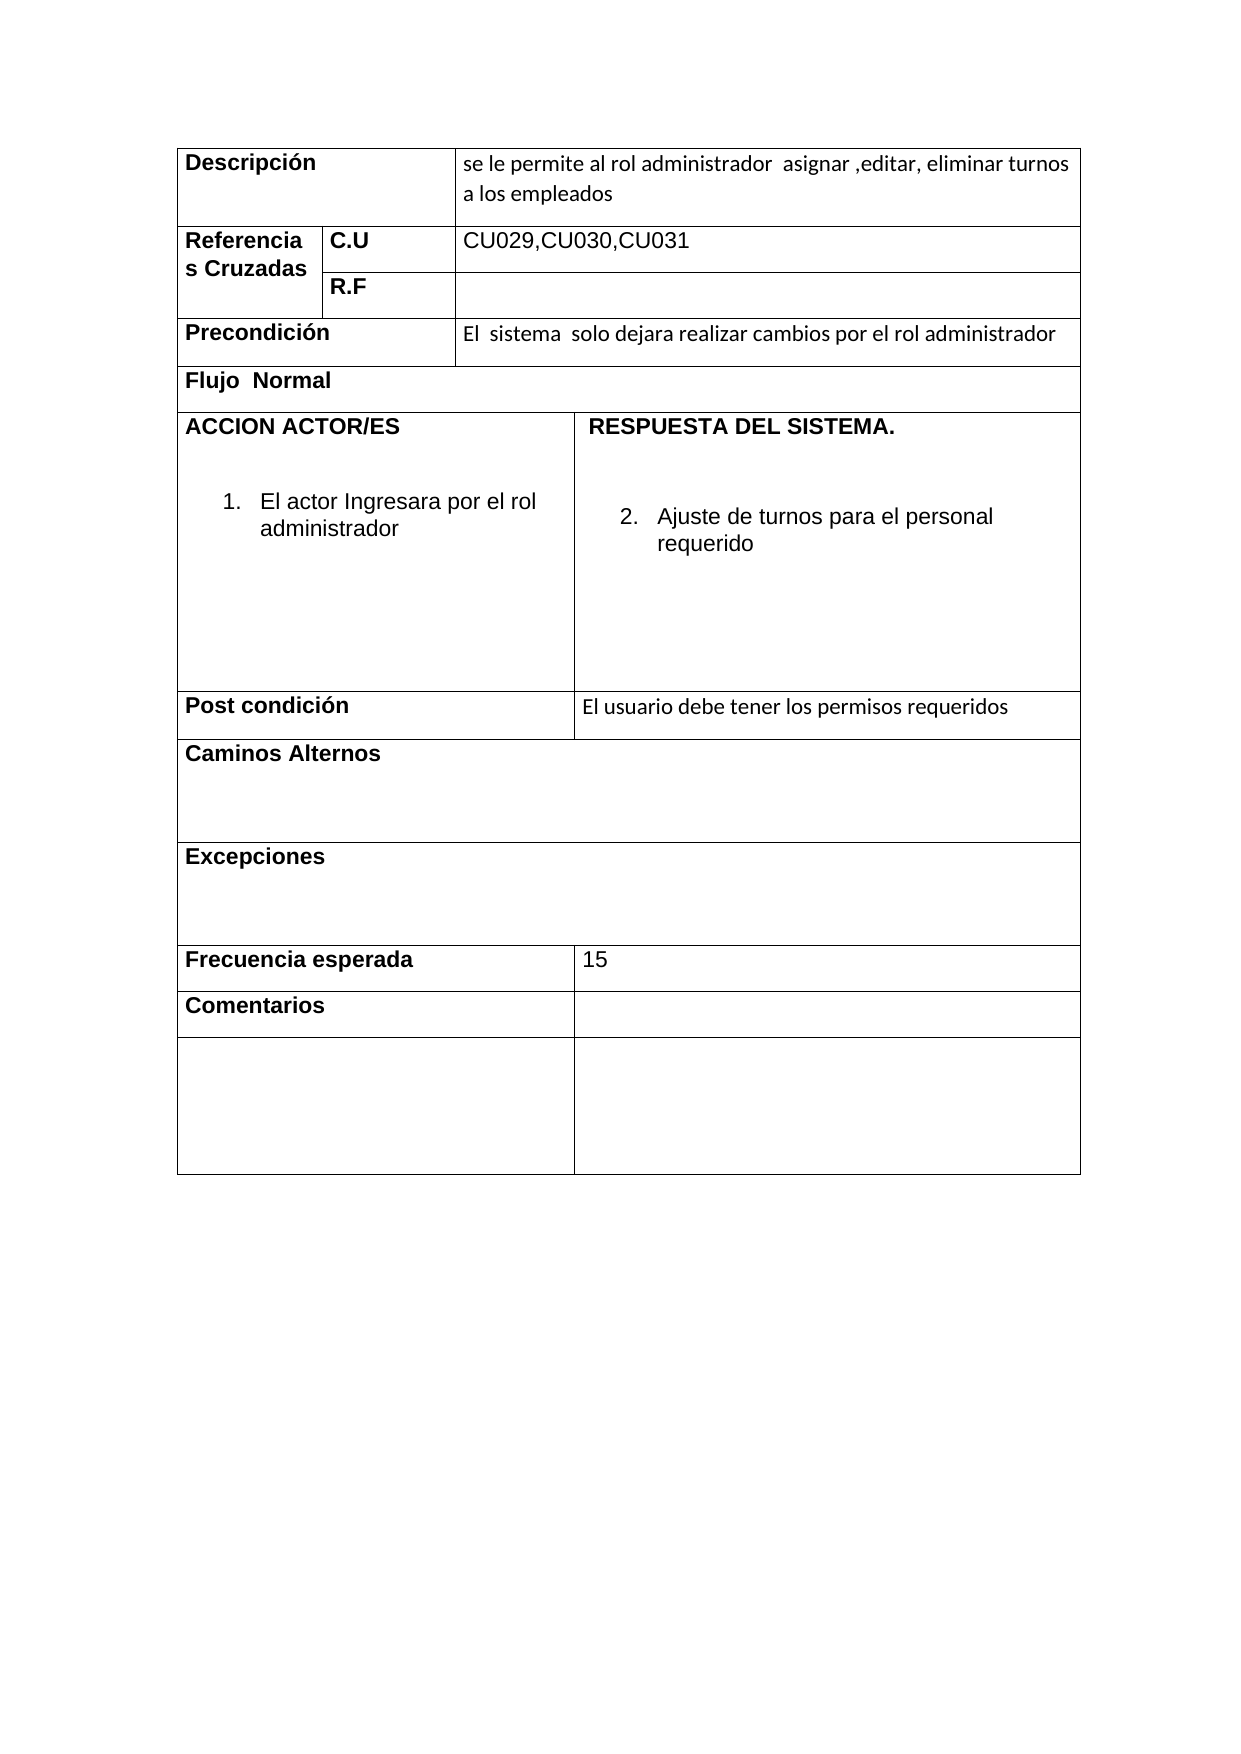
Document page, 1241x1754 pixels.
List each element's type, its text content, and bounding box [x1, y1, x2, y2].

table_cell Comentarios [178, 992, 574, 1037]
table_cell Flujo Normal [178, 367, 1080, 412]
table_cell Frecuencia esperada [178, 946, 574, 991]
table_cell El sistema solo dejara realizar cambios por el rol administrador [456, 319, 1080, 366]
table_cell El usuario debe tener los permisos requeridos [575, 692, 1080, 739]
table_cell [178, 1038, 574, 1173]
table_cell Caminos Alternos [178, 740, 1080, 842]
table_cell C.U [323, 227, 455, 272]
table_cell ACCION ACTOR/ES El actor Ingresara por el rol administrador [178, 413, 574, 691]
table_cell R.F [323, 273, 455, 318]
table_cell Precondición [178, 319, 455, 366]
table_cell Descripción [178, 149, 455, 226]
table_cell Referencias Cruzadas [178, 227, 322, 318]
table_cell CU029,CU030,CU031 [456, 227, 1080, 272]
table_cell Post condición [178, 692, 574, 739]
table_cell [575, 992, 1080, 1037]
table_cell [456, 273, 1080, 318]
table_cell se le permite al rol administrador asignar ,editar, eliminar turnos a los empleados [456, 149, 1080, 226]
table_cell [575, 1038, 1080, 1173]
table_cell 15 [575, 946, 1080, 991]
table_cell Excepciones [178, 843, 1080, 945]
table_cell RESPUESTA DEL SISTEMA. Ajuste de turnos para el personal requerido [575, 413, 1080, 691]
